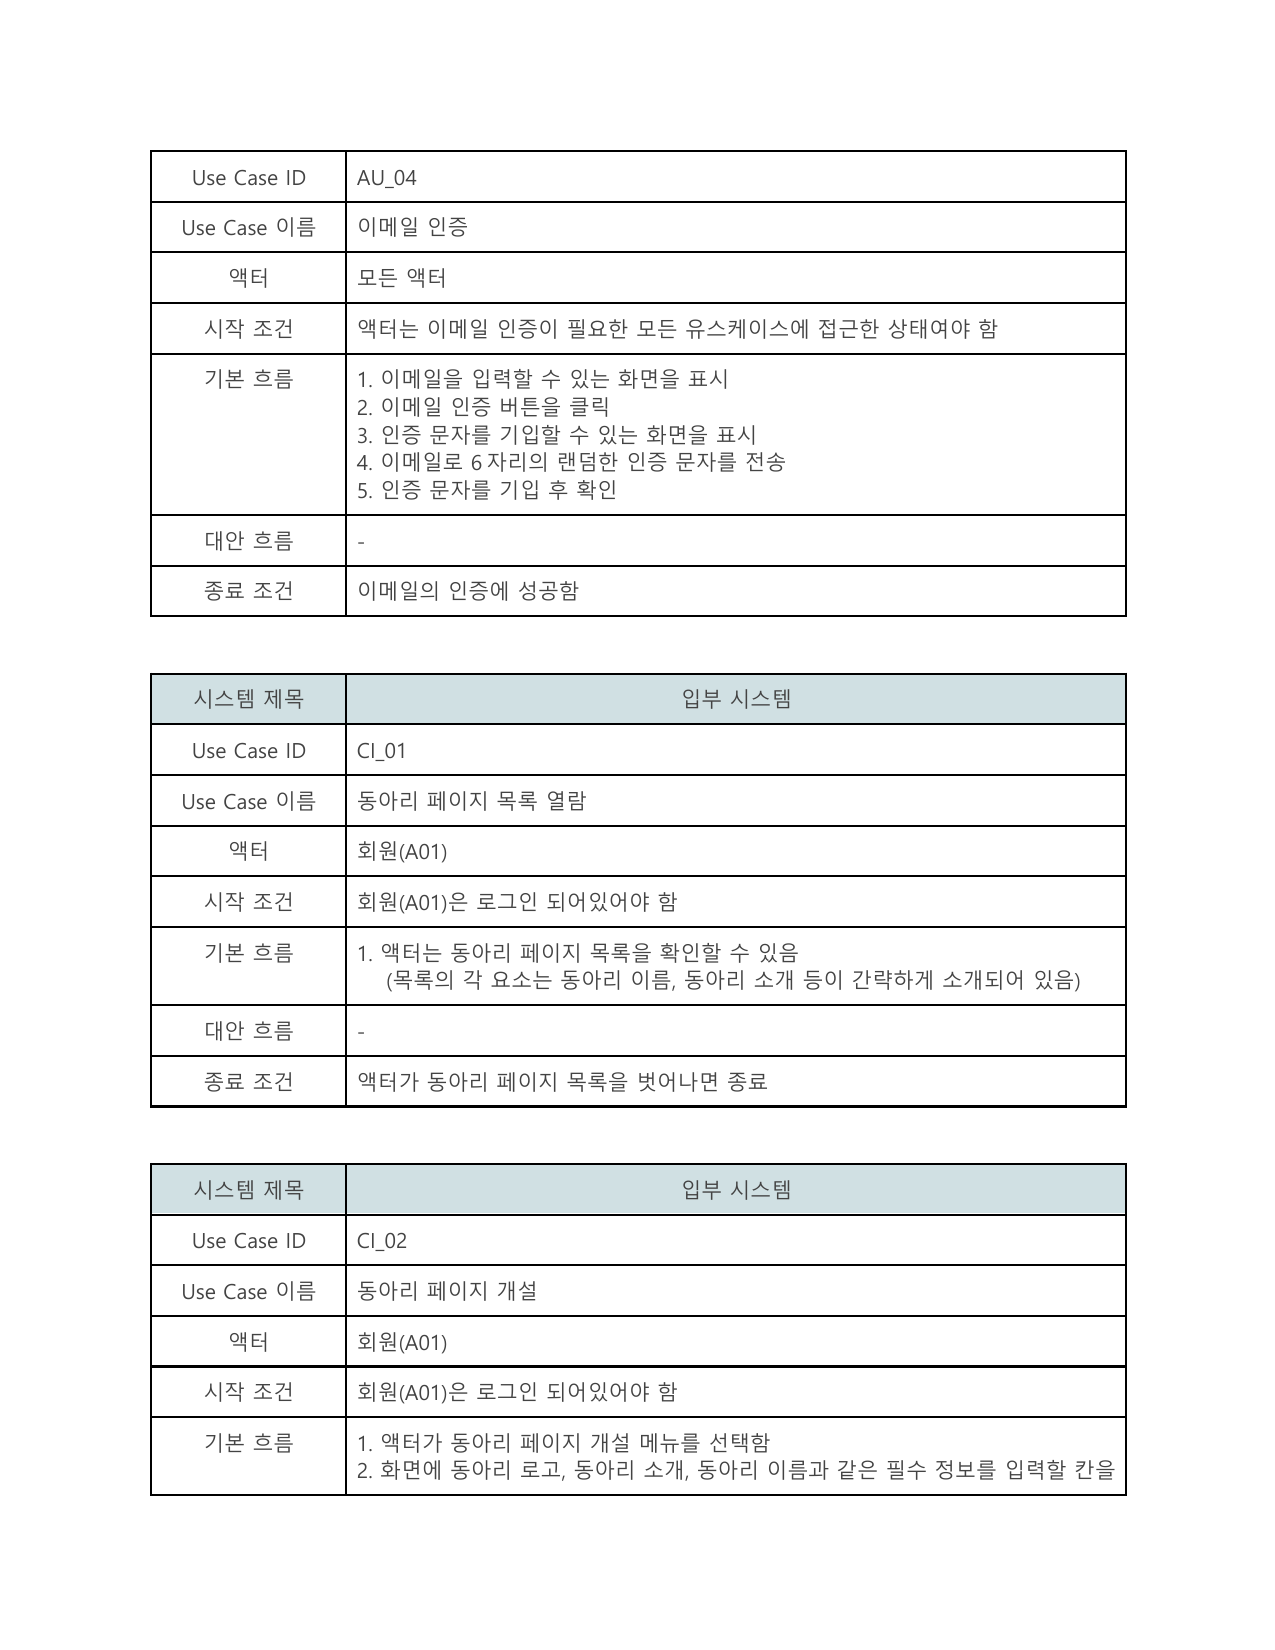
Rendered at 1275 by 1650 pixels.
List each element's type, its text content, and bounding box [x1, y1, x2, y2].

table_cell Use Case ID [152, 152, 345, 201]
table_cell 회원(A01) [347, 827, 1125, 875]
table_cell 회원(A01)은 로그인 되어있어야 함 [347, 1368, 1125, 1416]
table_cell - [347, 1006, 1125, 1055]
table_cell CI_01 [347, 725, 1125, 774]
table_cell Use Case ID [152, 725, 345, 774]
table_cell 모든 액터 [347, 253, 1125, 302]
table_cell 회원(A01)은 로그인 되어있어야 함 [347, 877, 1125, 926]
table_cell 1. 액터는 동아리 페이지 목록을 확인할 수 있음 (목록의 각 요소는 동아리 이름, 동아리 소개 등이 간략하게 소개되어 있음) [347, 928, 1125, 1004]
table_cell Use Case 이름 [152, 203, 345, 251]
table_cell 시작 조건 [152, 304, 345, 352]
table_cell Use Case ID [152, 1216, 345, 1264]
table_cell 종료 조건 [152, 1057, 345, 1105]
table_cell AU_04 [347, 152, 1125, 201]
table_cell 종료 조건 [152, 567, 345, 615]
table_cell 시작 조건 [152, 1368, 345, 1416]
table_cell 이메일의 인증에 성공함 [347, 567, 1125, 615]
table_header 시스템 제목 [152, 675, 345, 723]
table_cell 액터가 동아리 페이지 목록을 벗어나면 종료 [347, 1057, 1125, 1105]
table_cell 기본 흐름 [152, 355, 345, 514]
table_cell - [347, 516, 1125, 564]
table_cell 액터는 이메일 인증이 필요한 모든 유스케이스에 접근한 상태여야 함 [347, 304, 1125, 352]
table_cell 시작 조건 [152, 877, 345, 926]
table_cell 1. 이메일을 입력할 수 있는 화면을 표시 2. 이메일 인증 버튼을 클릭 3. 인증 문자를 기입할 수 있는 화면을 표시 4. 이메일로 6자리의 랜덤한 인증 문자를 전송 5. 인증 문자를 기입 후 확인 [347, 355, 1125, 514]
table_cell 액터 [152, 1317, 345, 1365]
table_cell 회원(A01) [347, 1317, 1125, 1365]
table_cell 기본 흐름 [152, 1418, 345, 1494]
table_cell 대안 흐름 [152, 1006, 345, 1055]
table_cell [347, 1418, 1125, 1494]
table_cell CI_02 [347, 1216, 1125, 1264]
table_cell 액터 [152, 253, 345, 302]
table_cell 동아리 페이지 개설 [347, 1266, 1125, 1315]
table_header 시스템 제목 [152, 1165, 345, 1213]
table_cell 이메일 인증 [347, 203, 1125, 251]
table_cell Use Case 이름 [152, 1266, 345, 1315]
table_header 입부 시스템 [347, 1165, 1125, 1213]
table_cell 대안 흐름 [152, 516, 345, 564]
table_cell Use Case 이름 [152, 776, 345, 824]
table_header 입부 시스템 [347, 675, 1125, 723]
table_cell 액터 [152, 827, 345, 875]
table_cell 기본 흐름 [152, 928, 345, 1004]
table_cell 동아리 페이지 목록 열람 [347, 776, 1125, 824]
